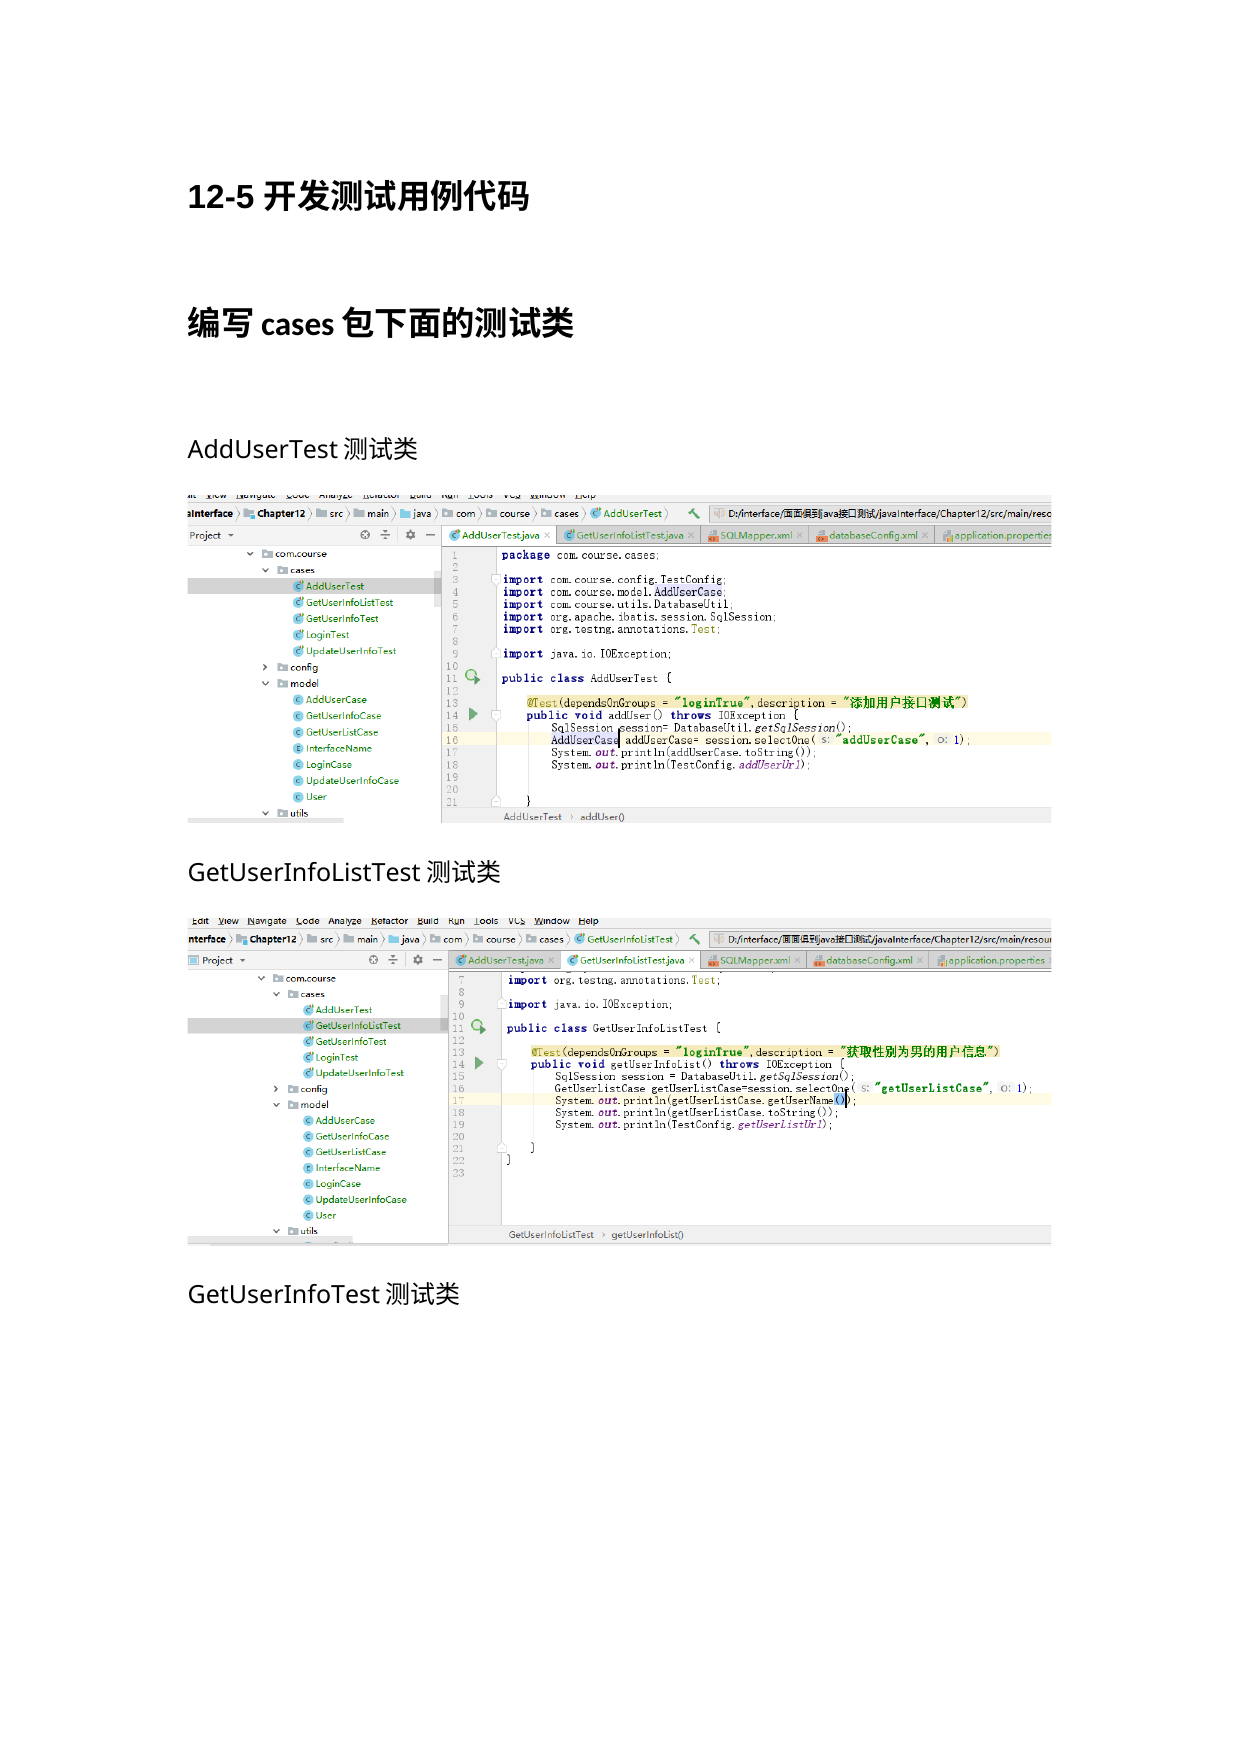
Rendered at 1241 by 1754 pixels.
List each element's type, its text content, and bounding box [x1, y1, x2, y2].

picture [187, 918, 1052, 1246]
text GetUserInfoTest测试类 [187, 1261, 1053, 1326]
picture [187, 495, 1052, 823]
text AddUserTest测试类 [187, 416, 1053, 481]
text GetUserInfoListTest测试类 [187, 838, 1053, 903]
subtitle 编写cases包下面的测试类 [187, 289, 1053, 354]
subtitle 12-5 开发测试用例代码 [187, 162, 1053, 227]
